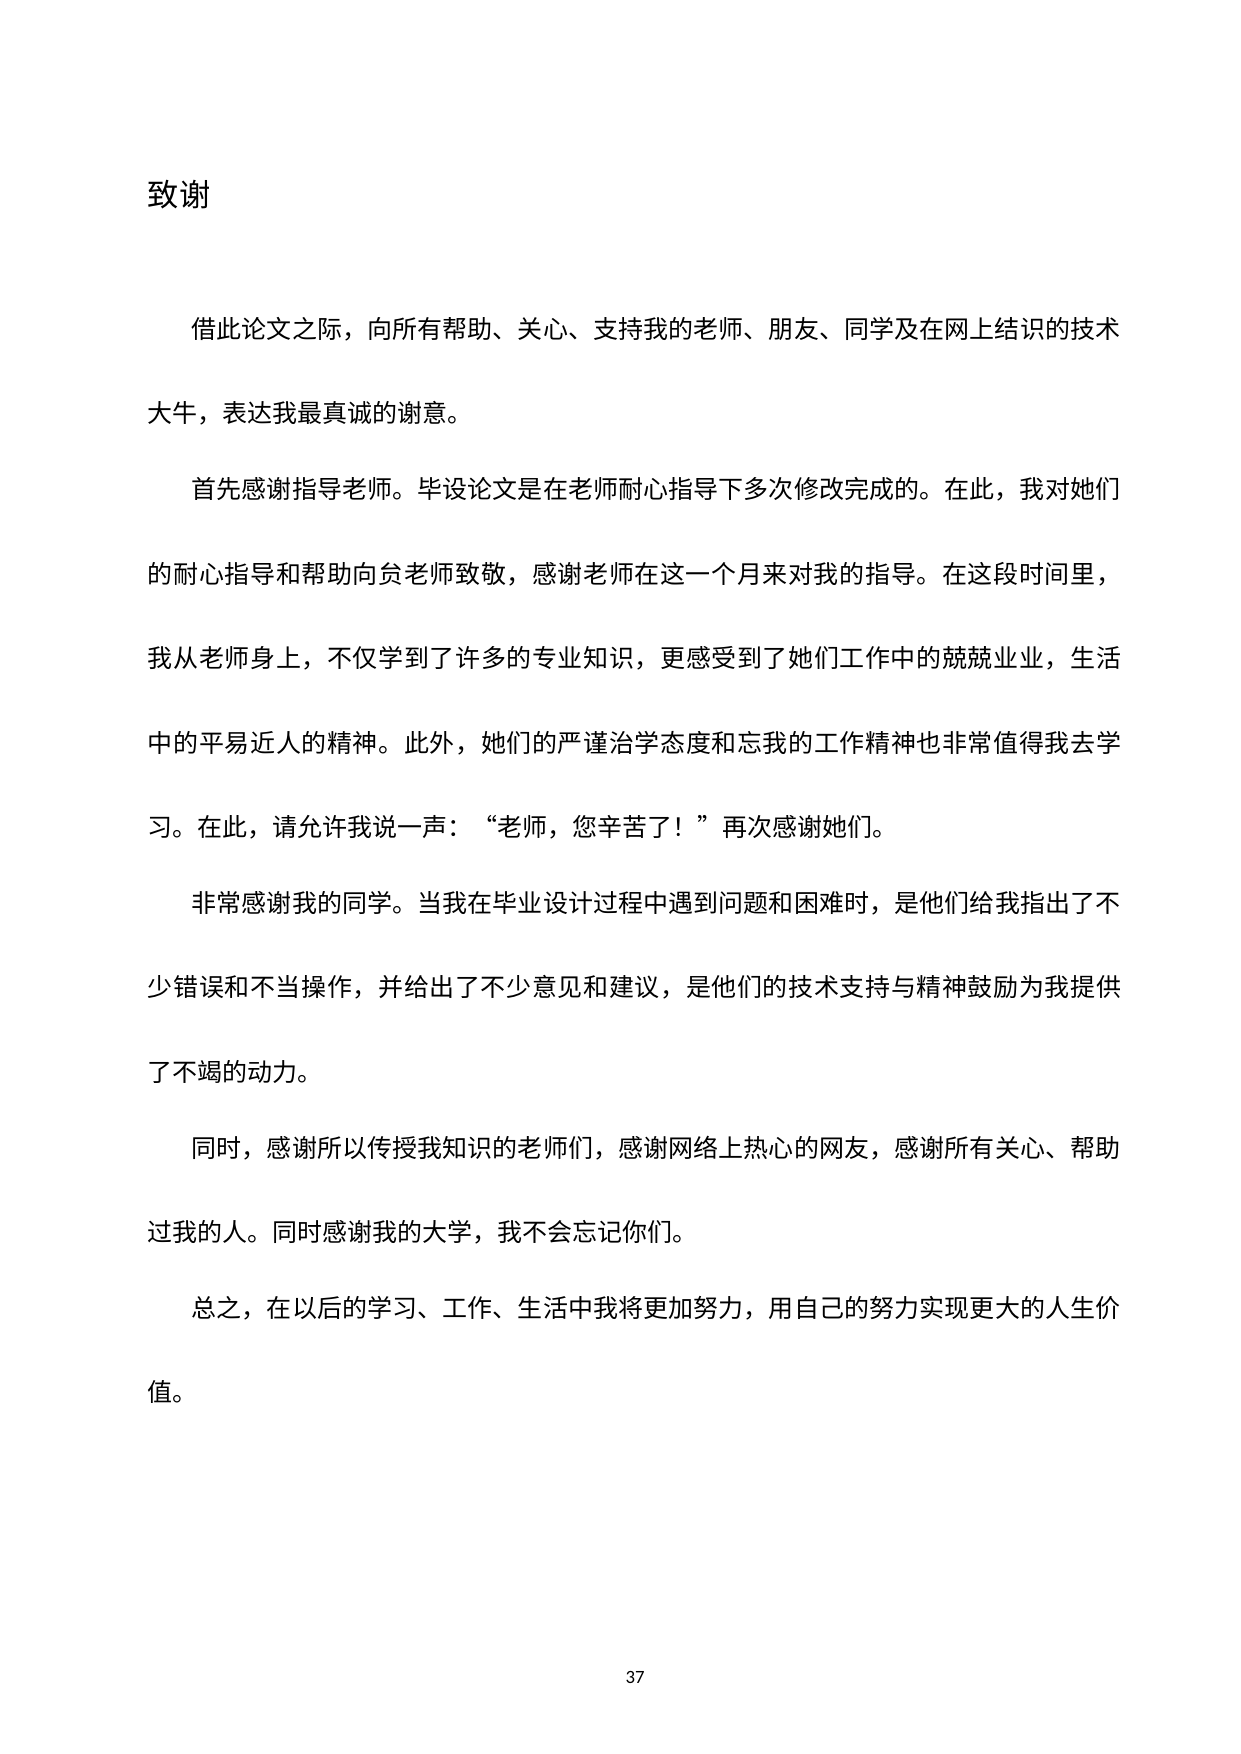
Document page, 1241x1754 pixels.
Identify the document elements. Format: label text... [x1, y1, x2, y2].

subtitle 致谢 [148, 161, 1122, 226]
text 同时，感谢所以传授我知识的老师们，感谢网络上热心的网友，感谢所有关心、帮助过我的人。同时感谢我的大学，我不会忘记你们。 [148, 1114, 1122, 1263]
text 总之，在以后的学习、工作、生活中我将更加努力，用自己的努力实现更大的人生价值。 [148, 1274, 1122, 1423]
text 非常感谢我的同学。当我在毕业设计过程中遇到问题和困难时，是他们给我指出了不少错误和不当操作，并给出了不少意见和建议，是他们的技术支持与精神鼓励为我提供了不竭的动力。 [148, 869, 1122, 1103]
text 借此论文之际，向所有帮助、关心、支持我的老师、朋友、同学及在网上结识的技术大牛，表达我最真诚的谢意。 [148, 295, 1122, 444]
text 首先感谢指导老师。毕设论文是在老师耐心指导下多次修改完成的。在此，我对她们的耐心指导和帮助向贠老师致敬，感谢老师在这一个月来对我的指导。在这段时间里，我从老师身上，不仅学到了许多的专业知识，更感受到了她们工作中的兢兢业业，生活中的平易近人的精神。此外，她们的严谨治学态度和忘我的工作精神也非常值得我去学习。在此，请允许我说一声：“老师，您辛苦了！”再次感谢她们。 [148, 455, 1122, 858]
